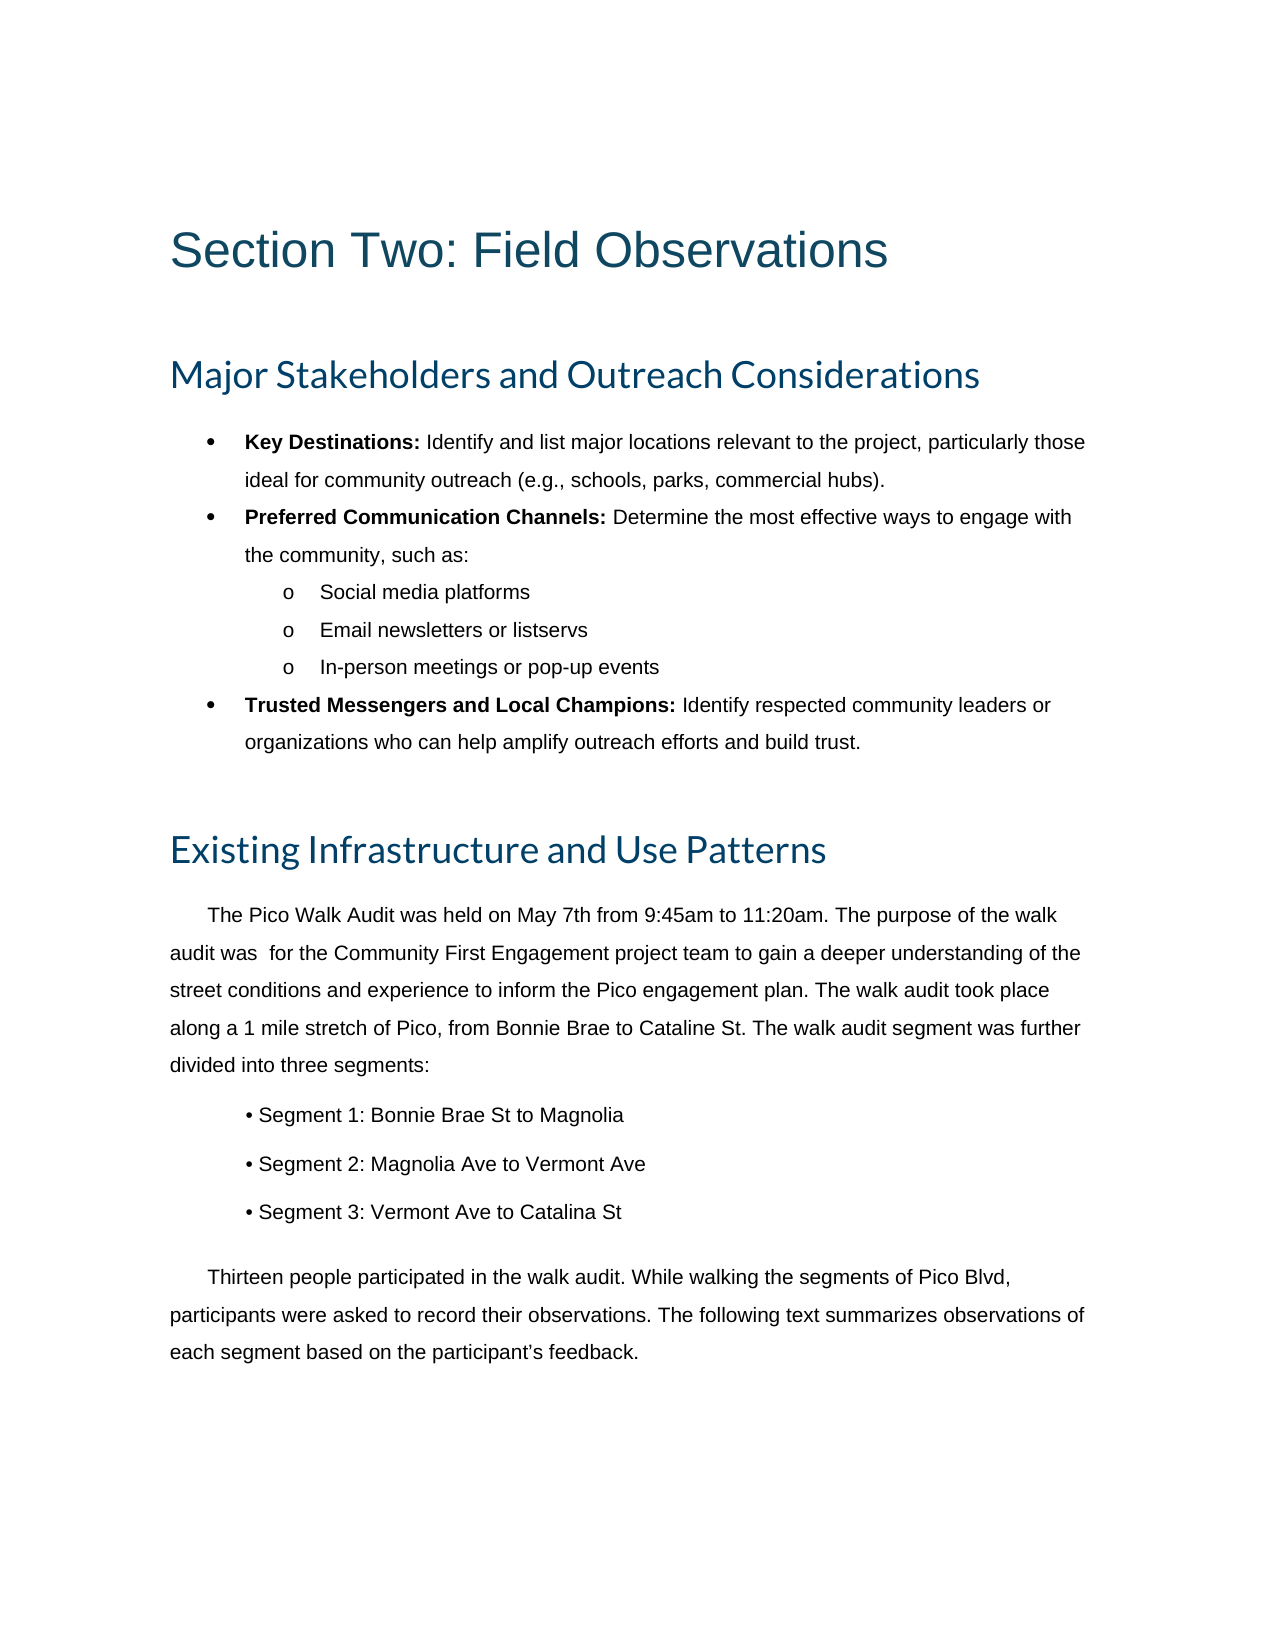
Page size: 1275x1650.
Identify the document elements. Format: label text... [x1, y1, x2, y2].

list In-person meetings or pop-up events [282, 644, 1106, 682]
subtitle Section Two: Field Observations [169, 207, 1106, 282]
text The Pico Walk Audit was held on May 7th from 9:45am to 11:20am. The purpose of the walk audit was for the Community First Engagement project team to gain a deeper understanding of the street conditions and experience to inform the Pico engagement plan. The walk audit took place along a 1 mile stretch of Pico, from Bonnie Brae to Cataline St. The walk audit segment was further divided into three segments: [169, 892, 1106, 1080]
list Email newsletters or listservs [282, 607, 1106, 644]
subtitle Major Stakeholders and Outreach Considerations [169, 349, 1106, 399]
list Social media platforms [282, 569, 1106, 607]
list Key Destinations: Identify and list major locations relevant to the project, particularly those ideal for community outreach (e.g., schools, parks, commercial hubs). [207, 419, 1106, 494]
text • Segment 3: Vermont Ave to Catalina St [245, 1200, 1106, 1224]
subtitle Existing Infrastructure and Use Patterns [169, 824, 1106, 874]
list Trusted Messengers and Local Champions: Identify respected community leaders or organizations who can help amplify outreach efforts and build trust. [207, 682, 1106, 757]
list Preferred Communication Channels: Determine the most effective ways to engage with the community, such as: [207, 494, 1106, 569]
text • Segment 1: Bonnie Brae St to Magnolia [245, 1103, 1106, 1127]
text • Segment 2: Magnolia Ave to Vermont Ave [245, 1152, 1106, 1176]
text Thirteen people participated in the walk audit. While walking the segments of Pico Blvd, participants were asked to record their observations. The following text summarizes observations of each segment based on the participant’s feedback. [169, 1255, 1106, 1367]
